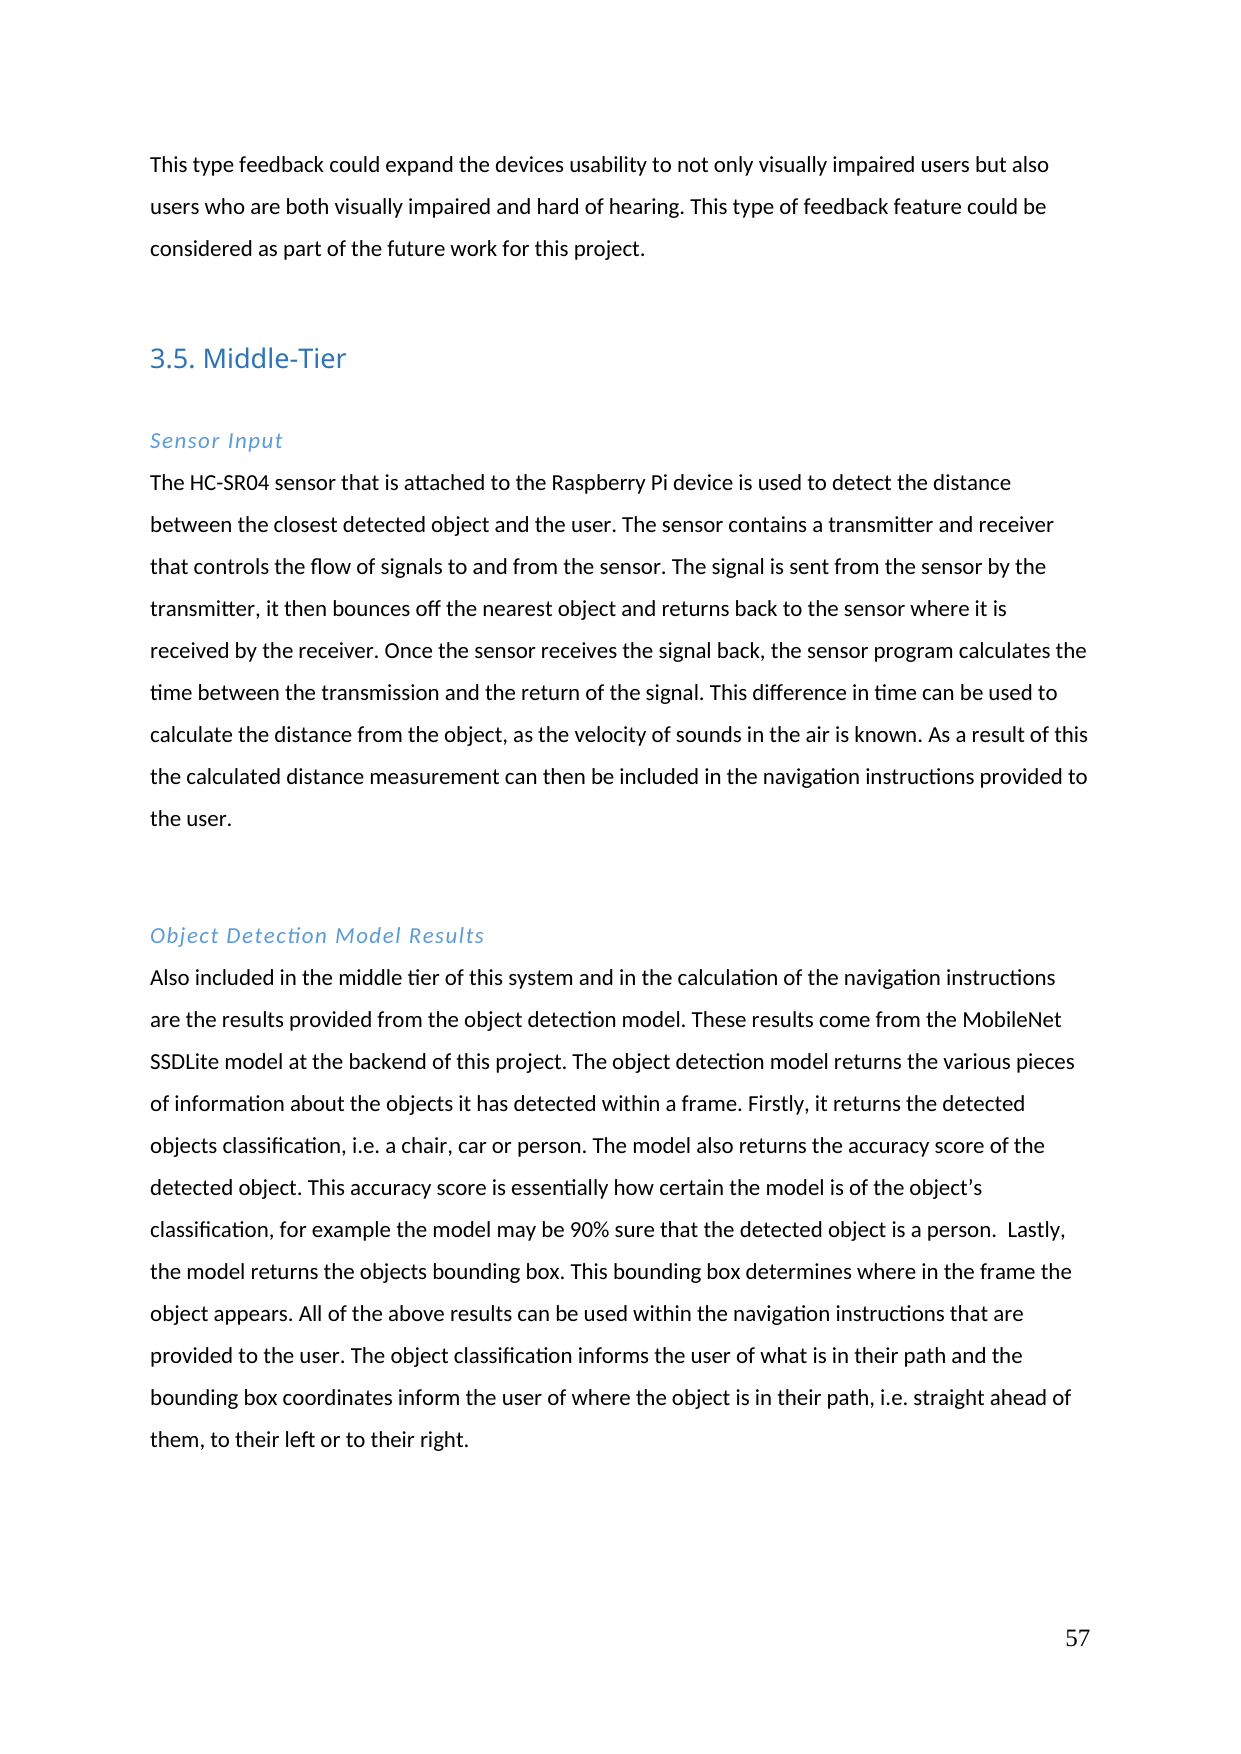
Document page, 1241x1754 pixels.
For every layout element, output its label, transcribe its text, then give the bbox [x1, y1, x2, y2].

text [150, 150, 1090, 262]
subtitle Object Detection Model Results [150, 921, 1090, 949]
subtitle 3.5. Middle-Tier [150, 339, 1090, 376]
text Also included in the middle tier of this system and in the calculation of the navigation instructions are the results provided from the object detection model. These results come from the MobileNet SSDLite model at the backend of this project. The object detection model returns the various pieces of information about the objects it has detected within a frame. Firstly, it returns the detected objects classification, i.e. a chair, car or person. The model also returns the accuracy score of the detected object. This accuracy score is essentially how certain the model is of the object’s classification, for example the model may be 90% sure that the detected object is a person. Lastly, the model returns the objects bounding box. This bounding box determines where in the frame the object appears. All of the above results can be used within the navigation instructions that are provided to the user. The object classification informs the user of what is in their path and the bounding box coordinates inform the user of where the object is in their path, i.e. straight ahead of them, to their left or to their right. [150, 963, 1090, 1453]
text The HC-SR04 sensor that is attached to the Raspberry Pi device is used to detect the distance between the closest detected object and the user. The sensor contains a transmitter and receiver that controls the flow of signals to and from the sensor. The signal is sent from the sensor by the transmitter, it then bounces off the nearest object and returns back to the sensor where it is received by the receiver. Once the sensor receives the signal back, the sensor program calculates the time between the transmission and the return of the signal. This difference in time can be used to calculate the distance from the object, as the velocity of sounds in the air is known. As a result of this the calculated distance measurement can then be included in the navigation instructions provided to the user. [150, 468, 1090, 832]
subtitle Sensor Input [150, 426, 1090, 454]
